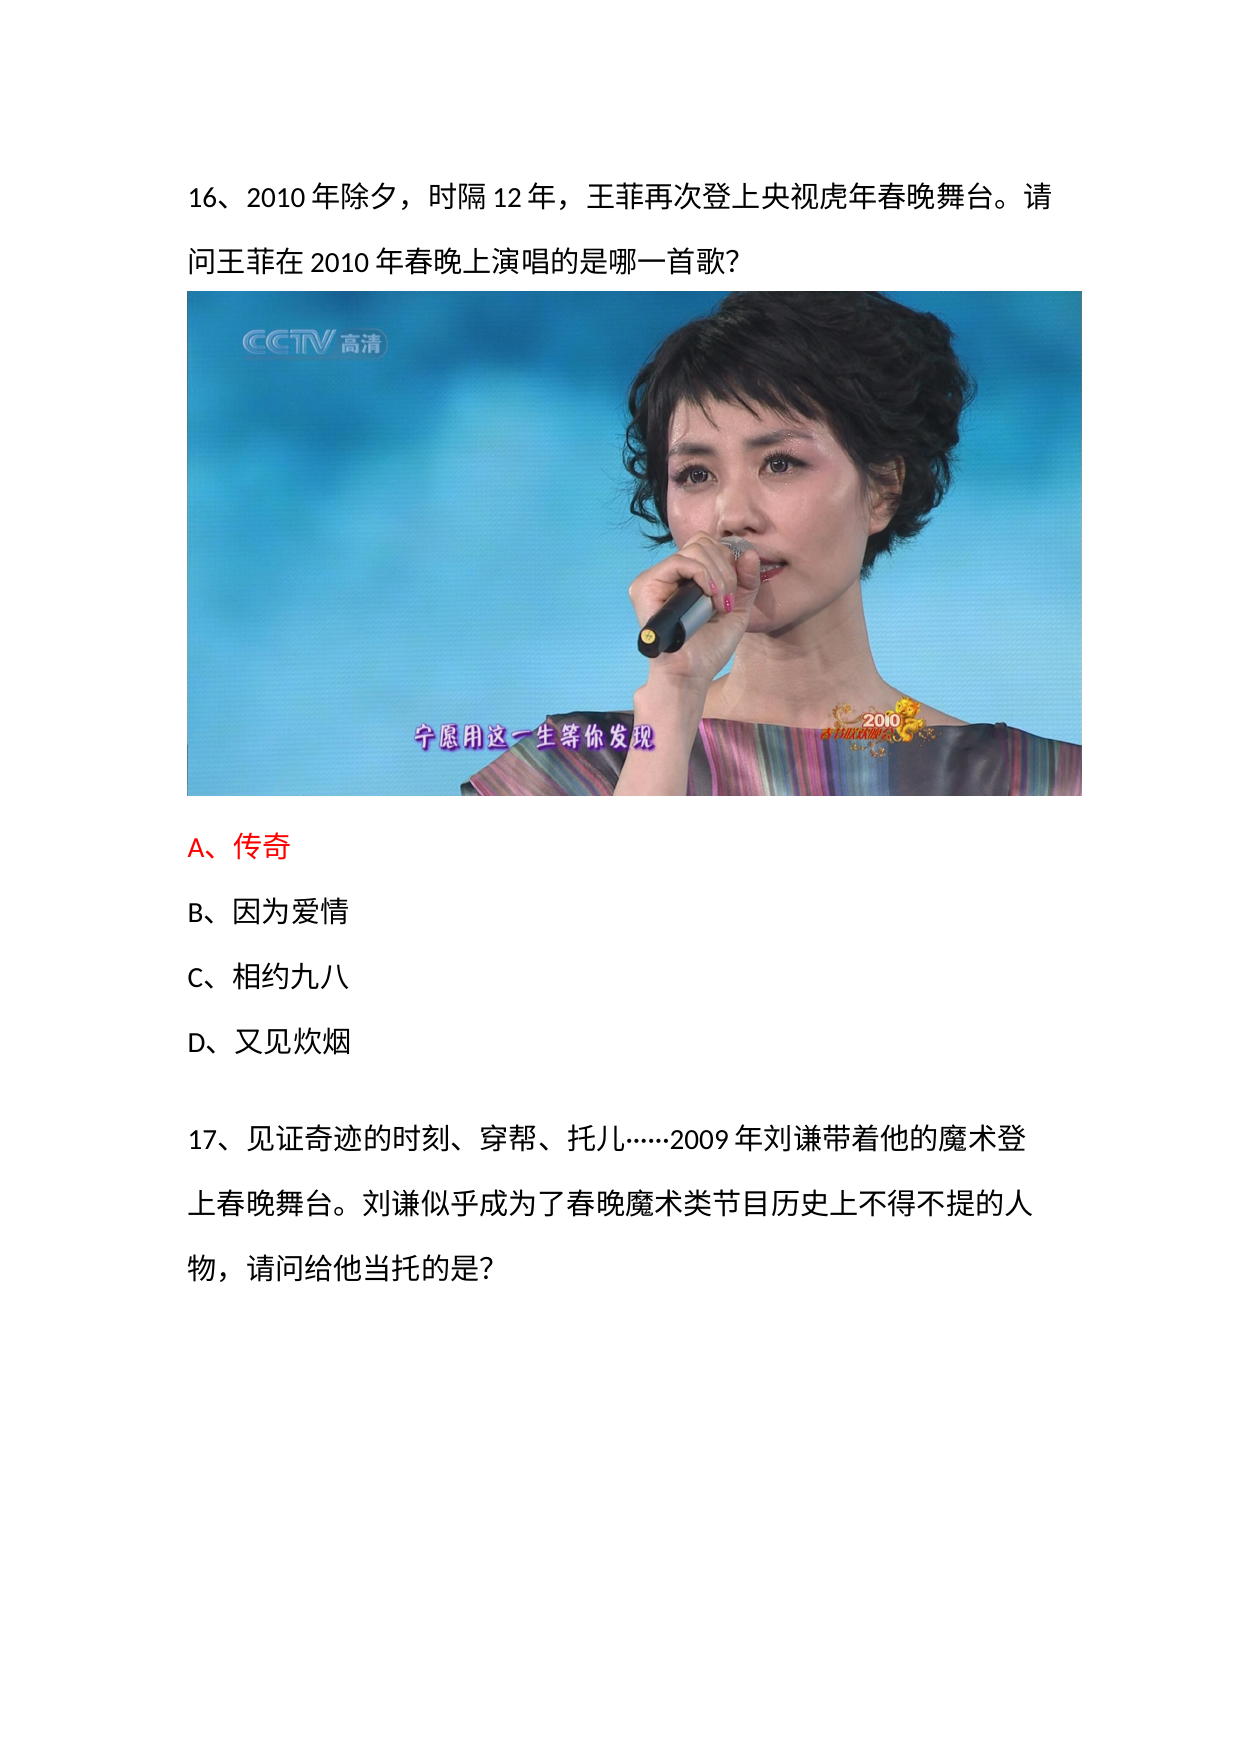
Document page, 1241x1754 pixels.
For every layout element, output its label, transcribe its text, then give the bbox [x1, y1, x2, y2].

text 16、2010年除夕，时隔12年，王菲再次登上央视虎年春晚舞台。请问王菲在2010年春晚上演唱的是哪一首歌？ [187, 162, 1053, 291]
text C、相约九八 [187, 942, 1053, 1007]
text D、又见炊烟 [187, 1007, 1053, 1072]
text A、传奇 [187, 812, 1053, 877]
text 17、见证奇迹的时刻、穿帮、托儿······2009年刘谦带着他的魔术登上春晚舞台。刘谦似乎成为了春晚魔术类节目历史上不得不提的人物，请问给他当托的是？ [187, 1104, 1053, 1299]
text B、因为爱情 [187, 877, 1053, 942]
picture [187, 291, 1082, 796]
